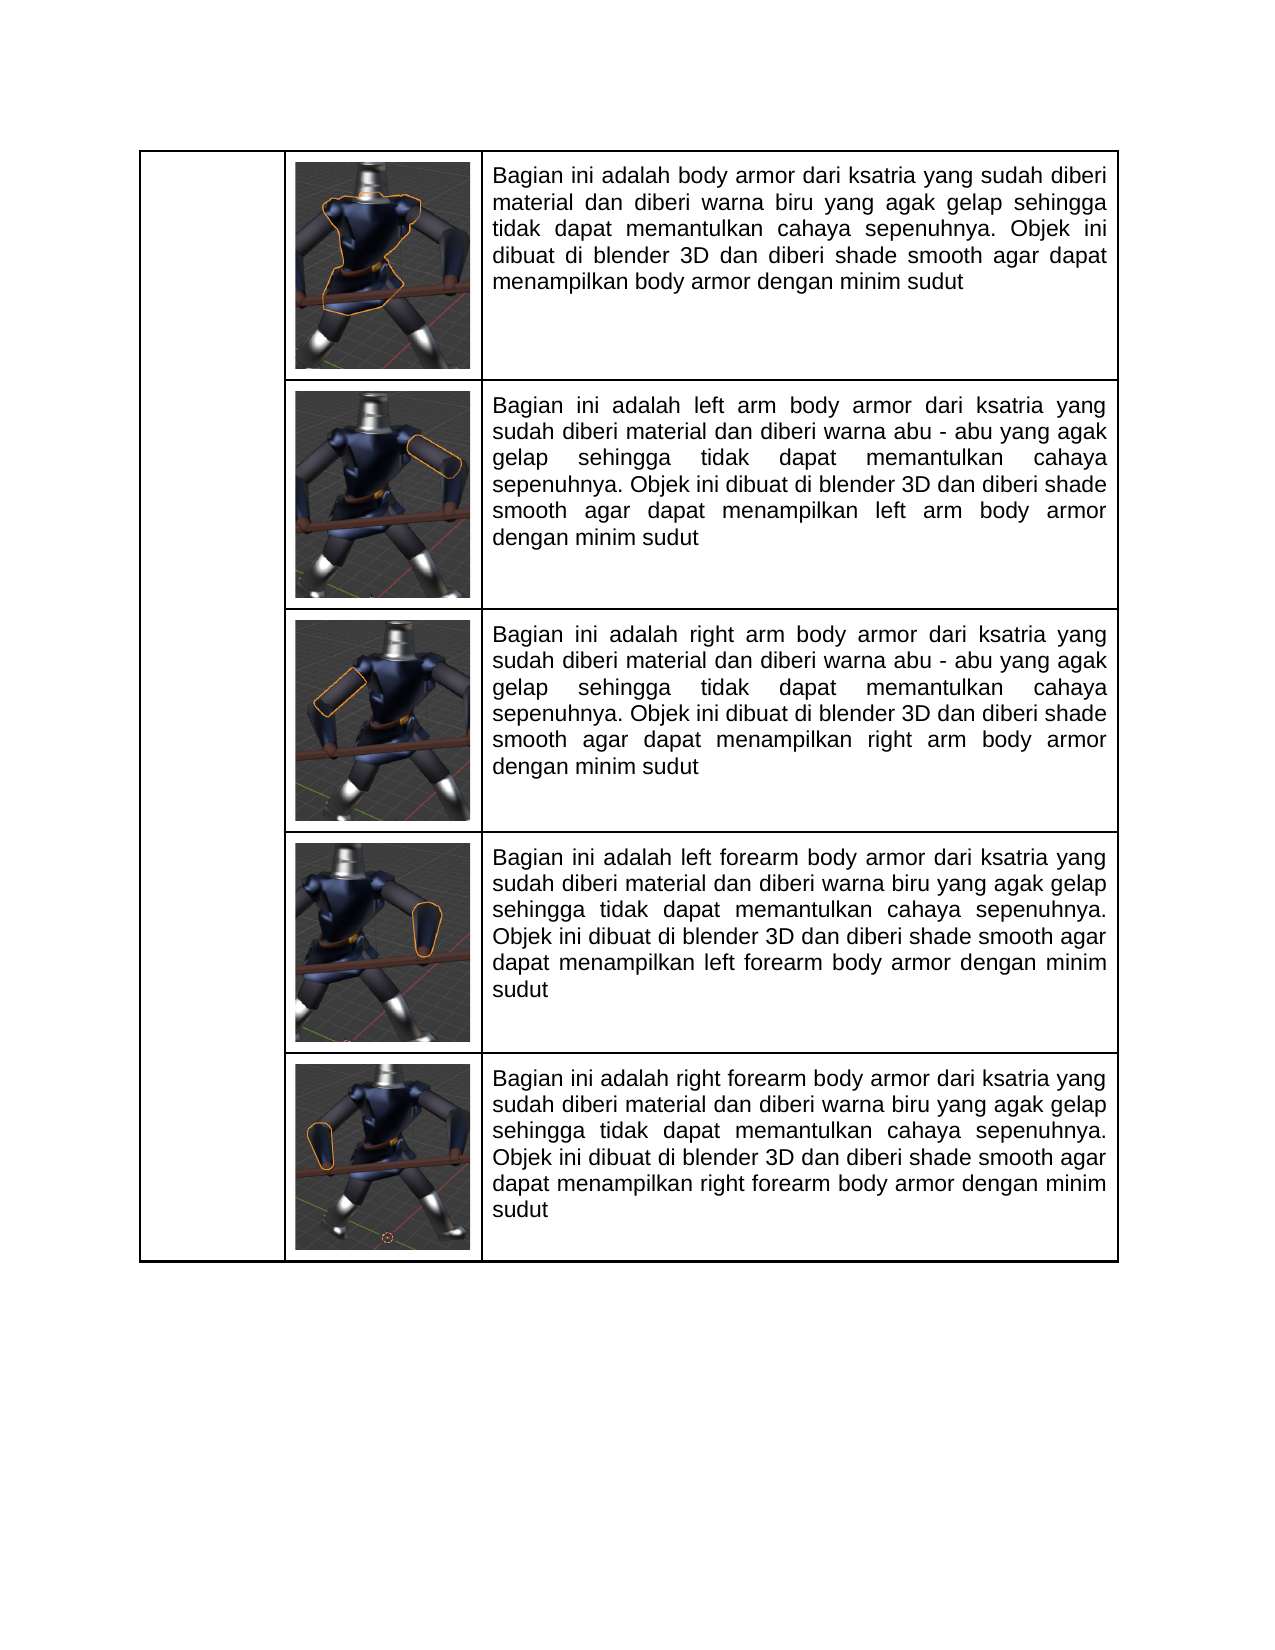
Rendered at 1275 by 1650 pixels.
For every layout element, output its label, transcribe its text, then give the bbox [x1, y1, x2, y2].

table_cell [286, 152, 481, 379]
picture [295, 843, 471, 1042]
table_cell Bagian ini adalah right arm body armor dari ksatria yang sudah diberi material dan diberi warna abu - abu yang agak gelap sehingga tidak dapat memantulkan cahaya sepenuhnya. Objek ini dibuat di blender 3D dan diberi shade smooth agar dapat menampilkan right arm body armor dengan minim sudut [483, 610, 1117, 831]
table_cell Bagian ini adalah body armor dari ksatria yang sudah diberi material dan diberi warna biru yang agak gelap sehingga tidak dapat memantulkan cahaya sepenuhnya. Objek ini dibuat di blender 3D dan diberi shade smooth agar dapat menampilkan body armor dengan minim sudut [483, 152, 1117, 379]
picture [295, 391, 471, 598]
table_cell Bagian ini adalah left arm body armor dari ksatria yang sudah diberi material dan diberi warna abu - abu yang agak gelap sehingga tidak dapat memantulkan cahaya sepenuhnya. Objek ini dibuat di blender 3D dan diberi shade smooth agar dapat menampilkan left arm body armor dengan minim sudut [483, 381, 1117, 608]
table_cell [286, 833, 481, 1052]
table_cell [286, 381, 481, 608]
picture [295, 162, 471, 369]
table_cell [286, 610, 481, 831]
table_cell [141, 152, 284, 1260]
table_cell [286, 1054, 481, 1260]
picture [295, 620, 471, 821]
picture [295, 1064, 471, 1250]
table_cell Bagian ini adalah right forearm body armor dari ksatria yang sudah diberi material dan diberi warna biru yang agak gelap sehingga tidak dapat memantulkan cahaya sepenuhnya. Objek ini dibuat di blender 3D dan diberi shade smooth agar dapat menampilkan right forearm body armor dengan minim sudut [483, 1054, 1117, 1260]
table_cell Bagian ini adalah left forearm body armor dari ksatria yang sudah diberi material dan diberi warna biru yang agak gelap sehingga tidak dapat memantulkan cahaya sepenuhnya. Objek ini dibuat di blender 3D dan diberi shade smooth agar dapat menampilkan left forearm body armor dengan minim sudut [483, 833, 1117, 1052]
